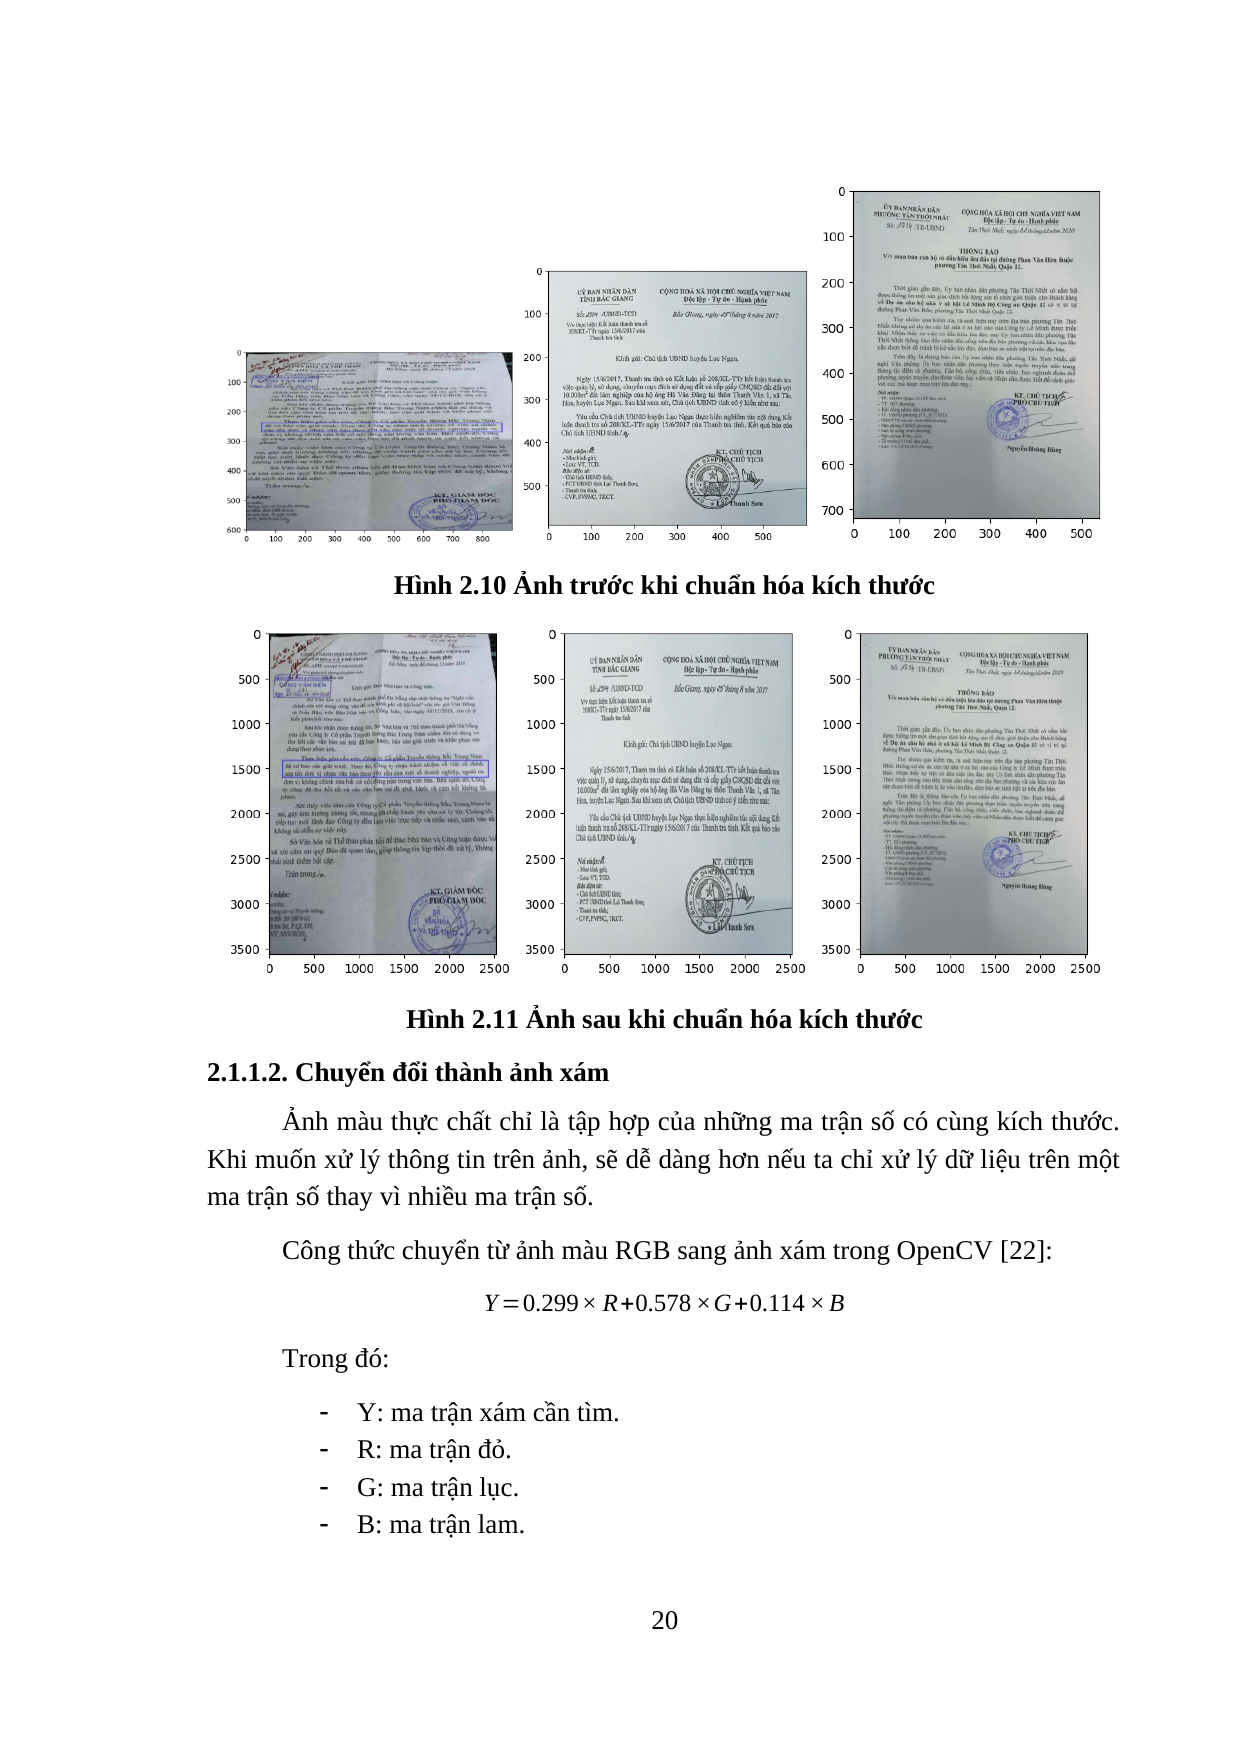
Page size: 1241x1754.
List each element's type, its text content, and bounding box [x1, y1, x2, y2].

subtitle Chuyển đổi thành ảnh xám [207, 1056, 1122, 1087]
text Hình . Ảnh sau khi chuẩn hóa kích thước [207, 1004, 1122, 1035]
list G: ma trận lục. [319, 1471, 1122, 1502]
picture [221, 177, 1108, 548]
text Công thức chuyển từ ảnh màu RGB sang ảnh xám trong OpenCV [22]: [207, 1234, 1122, 1265]
list Y: ma trận xám cần tìm. [319, 1396, 1122, 1427]
list B: ma trận lam. [319, 1508, 1122, 1539]
picture [221, 620, 1108, 983]
text Trong đó: [207, 1342, 1122, 1373]
text Hình . Ảnh trước khi chuẩn hóa kích thước [207, 569, 1122, 600]
list R: ma trận đỏ. [319, 1433, 1122, 1464]
text Ảnh màu thực chất chỉ là tập hợp của những ma trận số có cùng kích thước. Khi muốn xử lý thông tin trên ảnh, sẽ dễ dàng hơn nếu ta chỉ xử lý dữ liệu trên một ma trận số thay vì nhiều ma trận số. [207, 1105, 1122, 1211]
